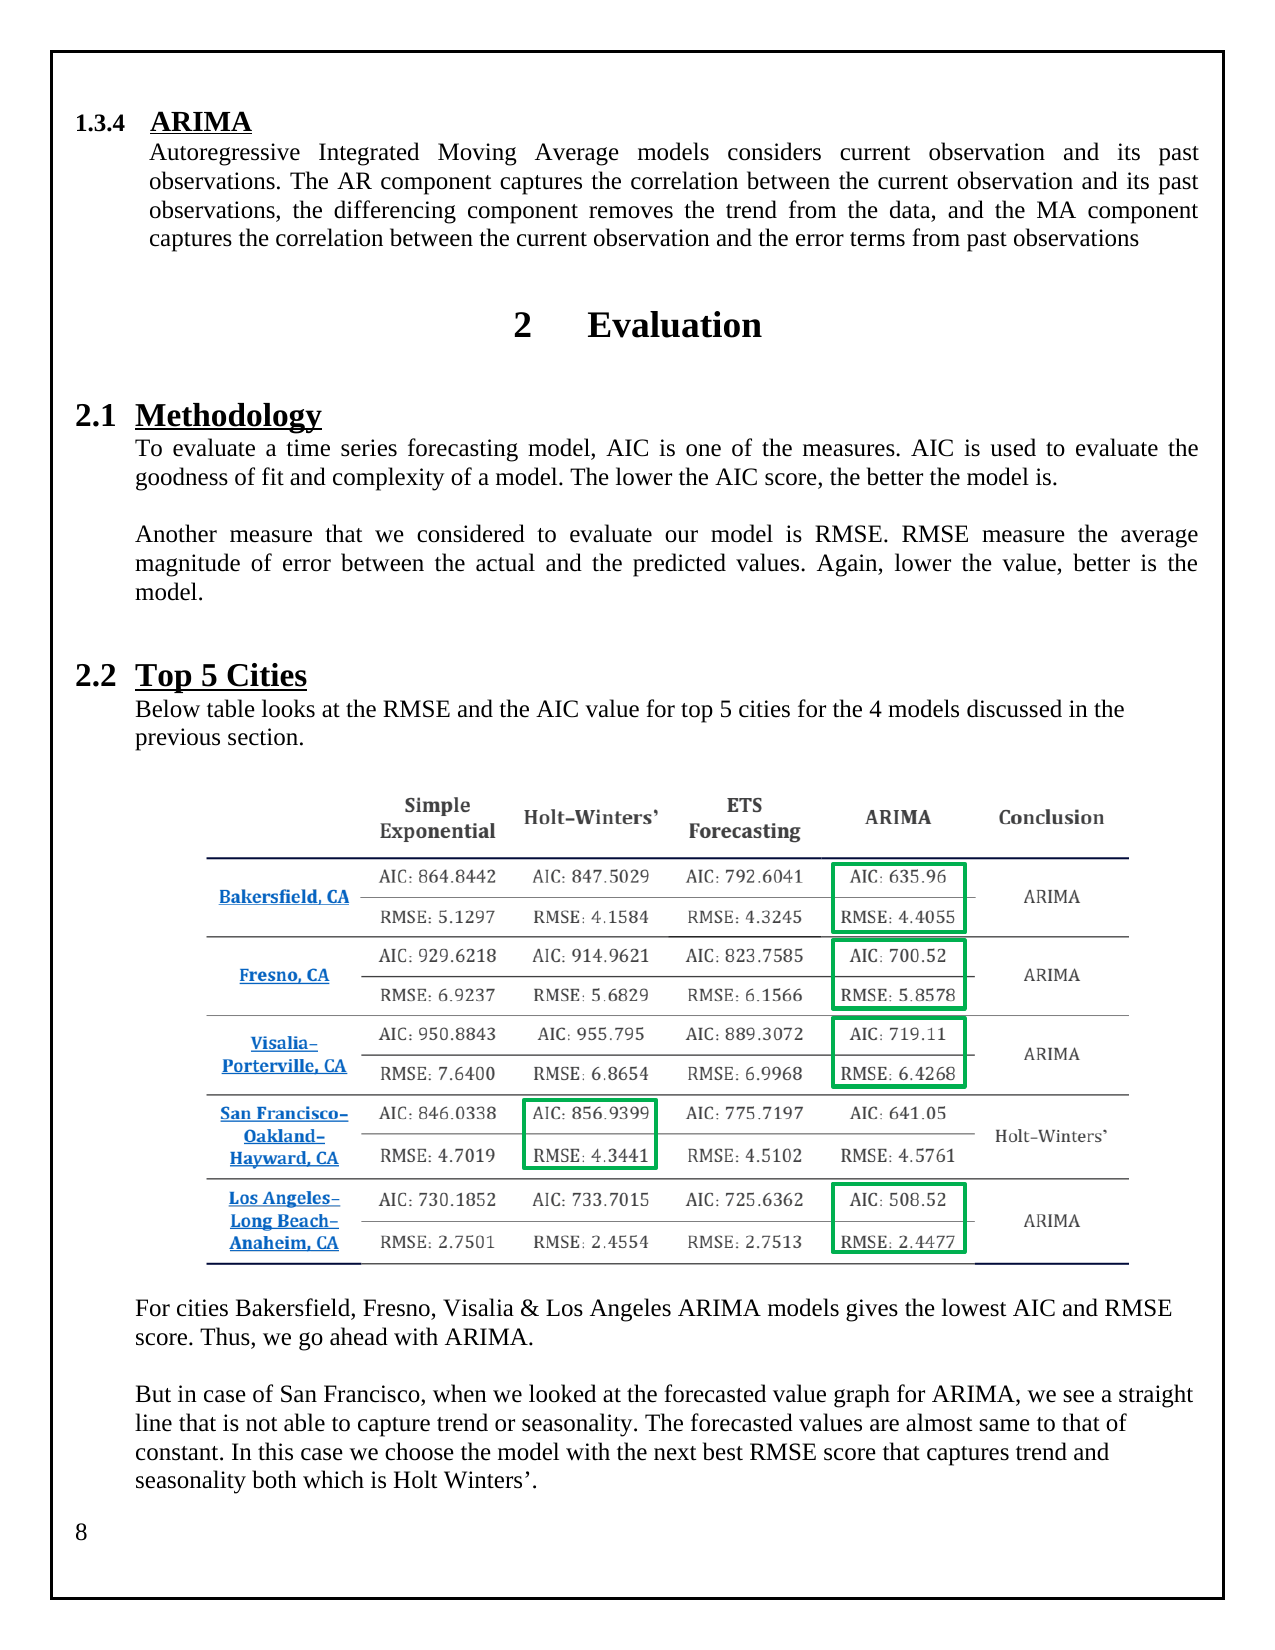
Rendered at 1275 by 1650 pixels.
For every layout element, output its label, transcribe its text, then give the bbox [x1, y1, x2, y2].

subtitle ARIMA [75, 104, 1200, 137]
text Below table looks at the RMSE and the AIC value for top 5 cities for the 4 models discussed in the previous section. [135, 694, 1200, 751]
subtitle Methodology [75, 395, 1200, 433]
text For cities Bakersfield, Fresno, Visalia & Los Angeles ARIMA models gives the lowest AIC and RMSE score. Thus, we go ahead with ARIMA. [135, 1293, 1200, 1350]
text Autoregressive Integrated Moving Average models considers current observation and its past observations. The AR component captures the correlation between the current observation and its past observations, the differencing component removes the trend from the data, and the MA component captures the correlation between the current observation and the error terms from past observations [149, 137, 1200, 252]
subtitle Evaluation [75, 302, 1200, 345]
text To evaluate a time series forecasting model, AIC is one of the measures. AIC is used to evaluate the goodness of fit and complexity of a model. The lower the AIC score, the better the model is. [135, 433, 1200, 491]
subtitle Top 5 Cities [75, 655, 1200, 694]
text Another measure that we considered to evaluate our model is RMSE. RMSE measure the average magnitude of error between the actual and the predicted values. Again, lower the value, better is the model. [135, 519, 1200, 606]
text But in case of San Francisco, when we looked at the forecasted value graph for ARIMA, we see a straight line that is not able to capture trend or seasonality. The forecasted values are almost same to that of constant. In this case we choose the model with the next best RMSE score that captures trend and seasonality both which is Holt Winters’. [135, 1379, 1200, 1494]
